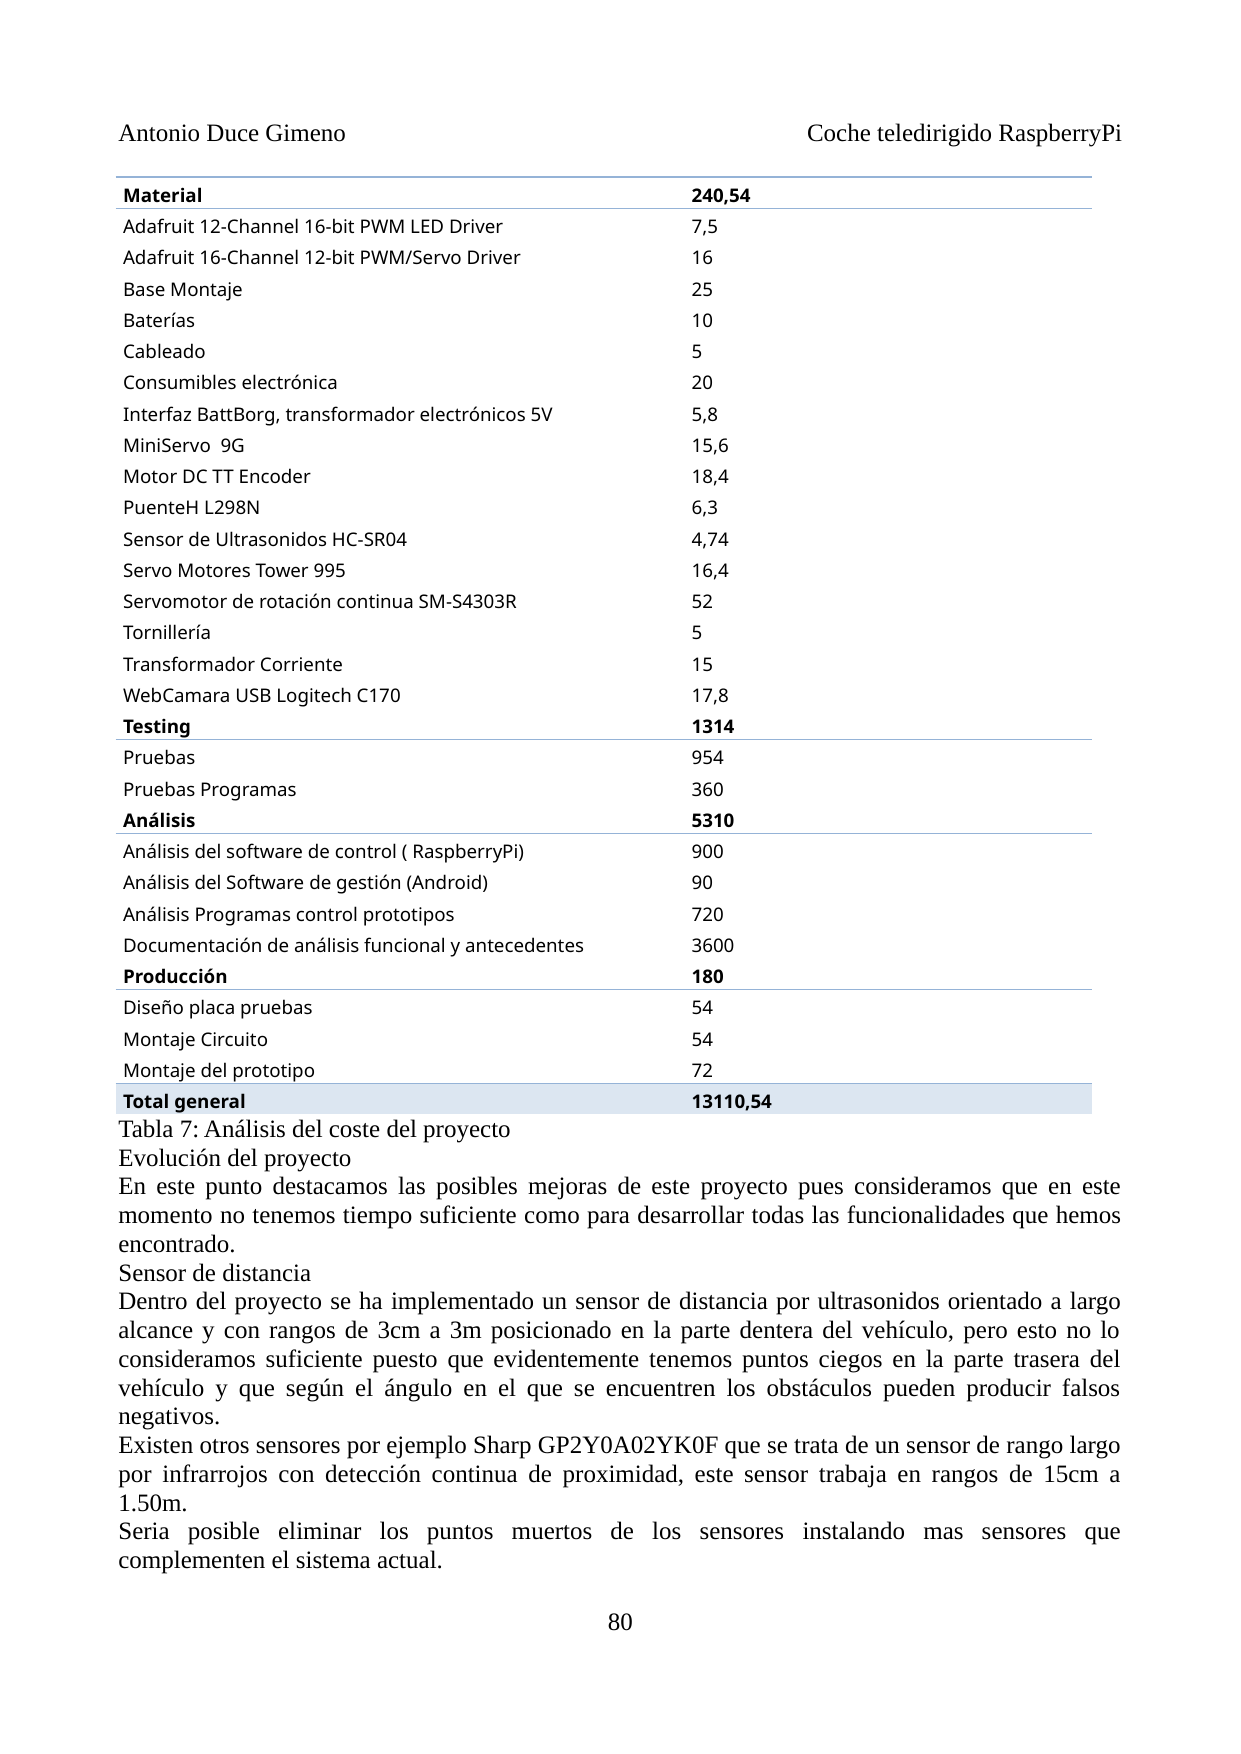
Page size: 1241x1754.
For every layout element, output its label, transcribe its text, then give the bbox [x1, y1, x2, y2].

table_cell 6,3 [684, 489, 1092, 520]
table_cell Cableado [116, 333, 684, 364]
table_cell Documentación de análisis funcional y antecedentes [116, 926, 684, 958]
table_cell Diseño placa pruebas [116, 990, 684, 1020]
table_cell Análisis del Software de gestión (Android) [116, 864, 684, 895]
table_cell Análisis del software de control ( RaspberryPi) [116, 834, 684, 864]
table_cell Baterías [116, 301, 684, 333]
table_cell 7,5 [684, 209, 1092, 239]
table_cell Pruebas Programas [116, 770, 684, 801]
table_cell 15 [684, 645, 1092, 676]
table_cell 360 [684, 770, 1092, 801]
table_cell Tornillería [116, 614, 684, 645]
table_cell 3600 [684, 926, 1092, 958]
text Existen otros sensores por ejemplo Sharp GP2Y0A02YK0F que se trata de un sensor de rango largo por infrarrojos con detección continua de proximidad, este sensor trabaja en rangos de 15cm a 1.50m. [118, 1430, 1122, 1516]
table_cell 52 [684, 583, 1092, 614]
table_cell 240,54 [684, 178, 1092, 208]
table_cell Material [116, 178, 684, 208]
text Seria posible eliminar los puntos muertos de los sensores instalando mas sensores que complementen el sistema actual. [118, 1516, 1122, 1574]
text Sensor de distancia [118, 1258, 1122, 1286]
table_cell 5 [684, 333, 1092, 364]
table_cell Servomotor de rotación continua SM-S4303R [116, 583, 684, 614]
table_cell Producción [116, 958, 684, 989]
table_cell Consumibles electrónica [116, 364, 684, 395]
table_cell Base Montaje [116, 270, 684, 301]
table_cell 720 [684, 895, 1092, 926]
text Tabla 7: Análisis del coste del proyecto [118, 1114, 1122, 1143]
table_cell 25 [684, 270, 1092, 301]
text Evolución del proyecto [118, 1143, 1122, 1171]
table_cell 900 [684, 834, 1092, 864]
table_cell 90 [684, 864, 1092, 895]
table_cell PuenteH L298N [116, 489, 684, 520]
table_cell Total general [116, 1084, 684, 1114]
table_cell 17,8 [684, 676, 1092, 708]
table_cell 16 [684, 239, 1092, 270]
table_cell 5310 [684, 801, 1092, 833]
table_cell Montaje del prototipo [116, 1051, 684, 1083]
table_cell 180 [684, 958, 1092, 989]
table_cell Análisis [116, 801, 684, 833]
table_cell 13110,54 [684, 1084, 1092, 1114]
table_cell Servo Motores Tower 995 [116, 551, 684, 583]
table_cell 15,6 [684, 426, 1092, 458]
table_cell Testing [116, 708, 684, 739]
table_cell WebCamara USB Logitech C170 [116, 676, 684, 708]
table_cell Pruebas [116, 740, 684, 770]
table_cell 4,74 [684, 520, 1092, 551]
table_cell 10 [684, 301, 1092, 333]
table_cell 16,4 [684, 551, 1092, 583]
table_cell Interfaz BattBorg, transformador electrónicos 5V [116, 395, 684, 426]
table_cell Transformador Corriente [116, 645, 684, 676]
table_cell 5 [684, 614, 1092, 645]
text Dentro del proyecto se ha implementado un sensor de distancia por ultrasonidos orientado a largo alcance y con rangos de 3cm a 3m posicionado en la parte dentera del vehículo, pero esto no lo consideramos suficiente puesto que evidentemente tenemos puntos ciegos en la parte trasera del vehículo y que según el ángulo en el que se encuentren los obstáculos pueden producir falsos negativos. [118, 1286, 1122, 1430]
table_cell 54 [684, 990, 1092, 1020]
table_cell Motor DC TT Encoder [116, 458, 684, 489]
table_cell MiniServo 9G [116, 426, 684, 458]
table_cell 5,8 [684, 395, 1092, 426]
table_cell 18,4 [684, 458, 1092, 489]
table_cell Análisis Programas control prototipos [116, 895, 684, 926]
table_cell 1314 [684, 708, 1092, 739]
table_cell Adafruit 16-Channel 12-bit PWM/Servo Driver [116, 239, 684, 270]
text En este punto destacamos las posibles mejoras de este proyecto pues consideramos que en este momento no tenemos tiempo suficiente como para desarrollar todas las funcionalidades que hemos encontrado. [118, 1171, 1122, 1258]
table_cell Montaje Circuito [116, 1020, 684, 1051]
table_cell 20 [684, 364, 1092, 395]
table_cell 54 [684, 1020, 1092, 1051]
table_cell 954 [684, 740, 1092, 770]
table_cell 72 [684, 1051, 1092, 1083]
table_cell Adafruit 12-Channel 16-bit PWM LED Driver [116, 209, 684, 239]
table_cell Sensor de Ultrasonidos HC-SR04 [116, 520, 684, 551]
